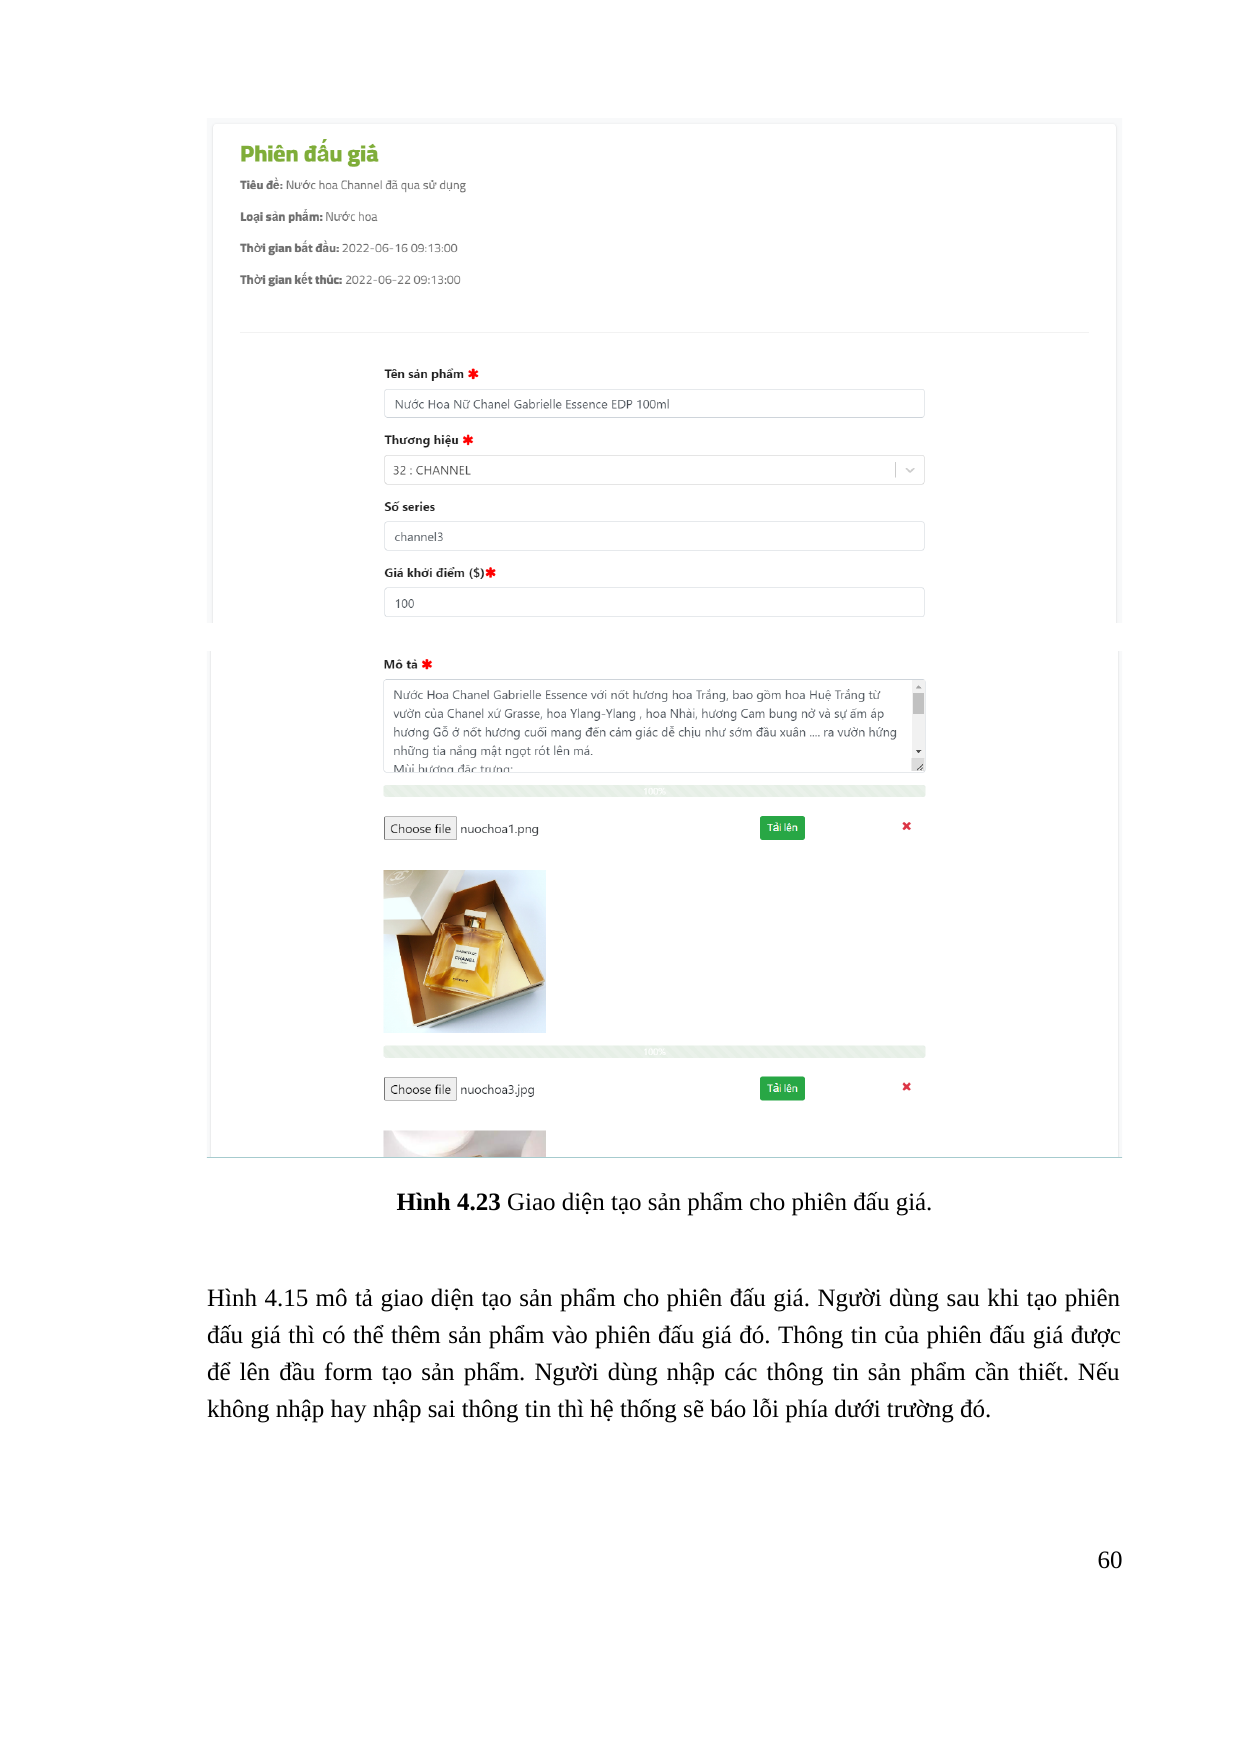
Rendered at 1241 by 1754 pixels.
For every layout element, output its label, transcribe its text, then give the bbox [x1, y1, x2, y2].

picture [206, 118, 1123, 623]
picture [206, 651, 1123, 1158]
text Hình 4.15 mô tả giao diện tạo sản phẩm cho phiên đấu giá. Người dùng sau khi tạo phiên đấu giá thì có thể thêm sản phẩm vào phiên đấu giá đó. Thông tin của phiên đấu giá được để lên đầu form tạo sản phẩm. Người dùng nhập các thông tin sản phẩm cần thiết. Nếu không nhập hay nhập sai thông tin thì hệ thống sẽ báo lỗi phía dưới trường đó. [207, 1245, 1122, 1423]
